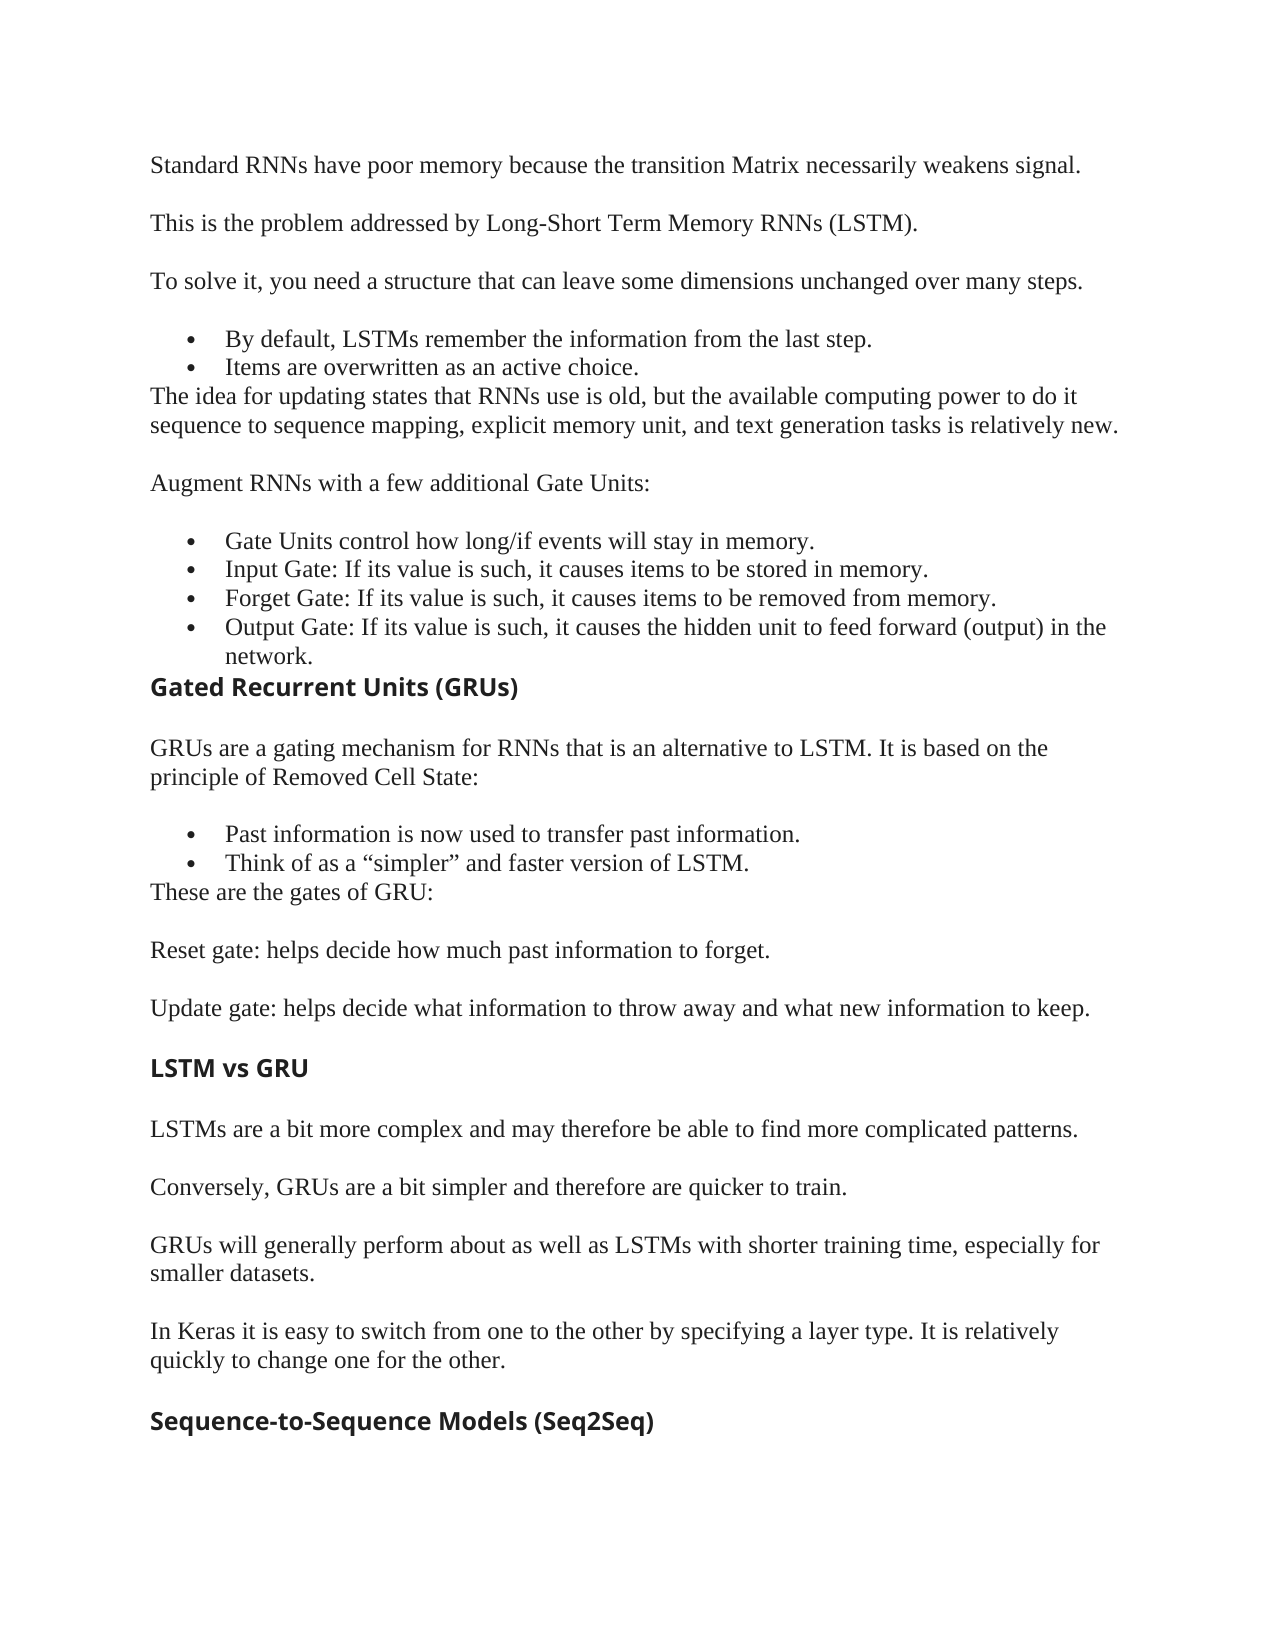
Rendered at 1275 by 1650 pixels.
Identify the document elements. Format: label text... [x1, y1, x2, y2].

text GRUs will generally perform about as well as LSTMs with shorter training time, especially for smaller datasets. [150, 1230, 1125, 1287]
text Conversely, GRUs are a bit simpler and therefore are quicker to train. [150, 1172, 1125, 1201]
text Update gate: helps decide what information to throw away and what new information to keep. [150, 993, 1125, 1022]
text Reset gate: helps decide how much past information to forget. [150, 935, 1125, 964]
list Gate Units control how long/if events will stay in memory. [187, 526, 1125, 554]
list Input Gate: If its value is such, it causes items to be stored in memory. [187, 554, 1125, 583]
text LSTMs are a bit more complex and may therefore be able to find more complicated patterns. [150, 1114, 1125, 1143]
text Gated Recurrent Units (GRUs) [150, 669, 1125, 704]
list By default, LSTMs remember the information from the last step. [187, 324, 1125, 352]
list Output Gate: If its value is such, it causes the hidden unit to feed forward (output) in the network. [187, 612, 1125, 669]
text These are the gates of GRU: [150, 877, 1125, 906]
text Standard RNNs have poor memory because the transition Matrix necessarily weakens signal. [150, 150, 1125, 179]
list Past information is now used to transfer past information. [187, 819, 1125, 848]
list Think of as a “simpler” and faster version of LSTM. [187, 848, 1125, 877]
text To solve it, you need a structure that can leave some dimensions unchanged over many steps. [150, 266, 1125, 294]
text LSTM vs GRU [150, 1051, 1125, 1085]
list Forget Gate: If its value is such, it causes items to be removed from memory. [187, 583, 1125, 612]
text This is the problem addressed by Long-Short Term Memory RNNs (LSTM). [150, 208, 1125, 237]
text The idea for updating states that RNNs use is old, but the available computing power to do it sequence to sequence mapping, explicit memory unit, and text generation tasks is relatively new. [150, 381, 1125, 439]
text In Keras it is easy to switch from one to the other by specifying a layer type. It is relatively quickly to change one for the other. [150, 1316, 1125, 1374]
text Augment RNNs with a few additional Gate Units: [150, 468, 1125, 497]
list Items are overwritten as an active choice. [187, 352, 1125, 381]
text Sequence-to-Sequence Models (Seq2Seq) [150, 1403, 1125, 1437]
text GRUs are a gating mechanism for RNNs that is an alternative to LSTM. It is based on the principle of Removed Cell State: [150, 733, 1125, 790]
